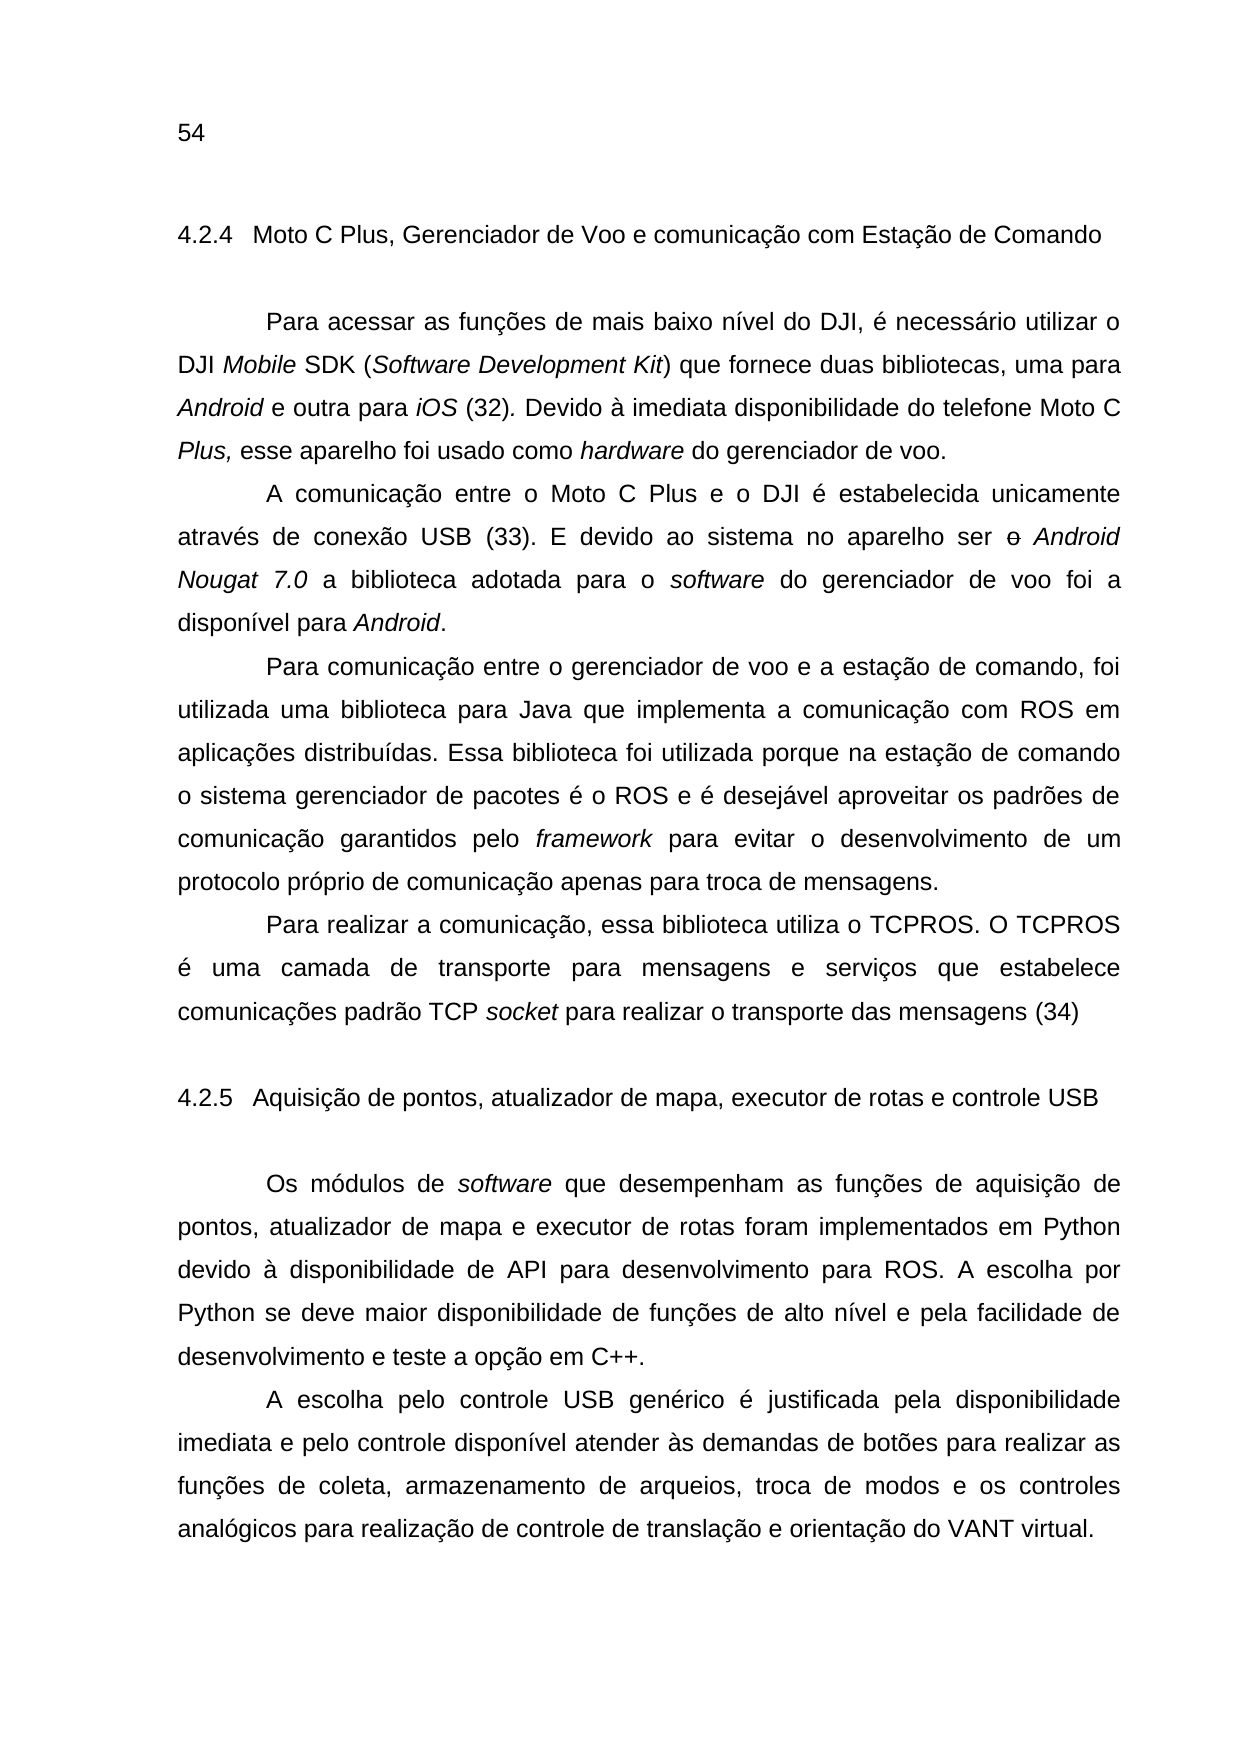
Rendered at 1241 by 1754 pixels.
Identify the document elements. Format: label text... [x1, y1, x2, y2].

text A escolha pelo controle USB genérico é justificada pela disponibilidade imediata e pelo controle disponível atender às demandas de botões para realizar as funções de coleta, armazenamento de arqueios, troca de modos e os controles analógicos para realização de controle de translação e orientação do VANT virtual. [177, 1385, 1122, 1543]
text Para comunicação entre o gerenciador de voo e a estação de comando, foi utilizada uma biblioteca para Java que implementa a comunicação com ROS em aplicações distribuídas. Essa biblioteca foi utilizada porque na estação de comando o sistema gerenciador de pacotes é o ROS e é desejável aproveitar os padrões de comunicação garantidos pelo framework para evitar o desenvolvimento de um protocolo próprio de comunicação apenas para troca de mensagens. [177, 652, 1122, 896]
subtitle Aquisição de pontos, atualizador de mapa, executor de rotas e controle USB [177, 1083, 1122, 1112]
text Para acessar as funções de mais baixo nível do DJI, é necessário utilizar o DJI Mobile SDK (Software Development Kit) que fornece duas bibliotecas, uma para Android e outra para iOS . Devido à imediata disponibilidade do telefone Moto C Plus, esse aparelho foi usado como hardware do gerenciador de voo. [177, 307, 1122, 465]
subtitle Moto C Plus, Gerenciador de Voo e comunicação com Estação de Comando [177, 220, 1122, 249]
text A comunicação entre o Moto C Plus e o DJI é estabelecida unicamente através de conexão USB . E devido ao sistema no aparelho ser o Android Nougat 7.0 a biblioteca adotada para o software do gerenciador de voo foi a disponível para Android. [177, 479, 1122, 637]
text Para realizar a comunicação, essa biblioteca utiliza o TCPROS. O TCPROS é uma camada de transporte para mensagens e serviços que estabelece comunicações padrão TCP socket para realizar o transporte das mensagens [177, 910, 1122, 1025]
text Os módulos de software que desempenham as funções de aquisição de pontos, atualizador de mapa e executor de rotas foram implementados em Python devido à disponibilidade de API para desenvolvimento para ROS. A escolha por Python se deve maior disponibilidade de funções de alto nível e pela facilidade de desenvolvimento e teste a opção em C++. [177, 1169, 1122, 1370]
